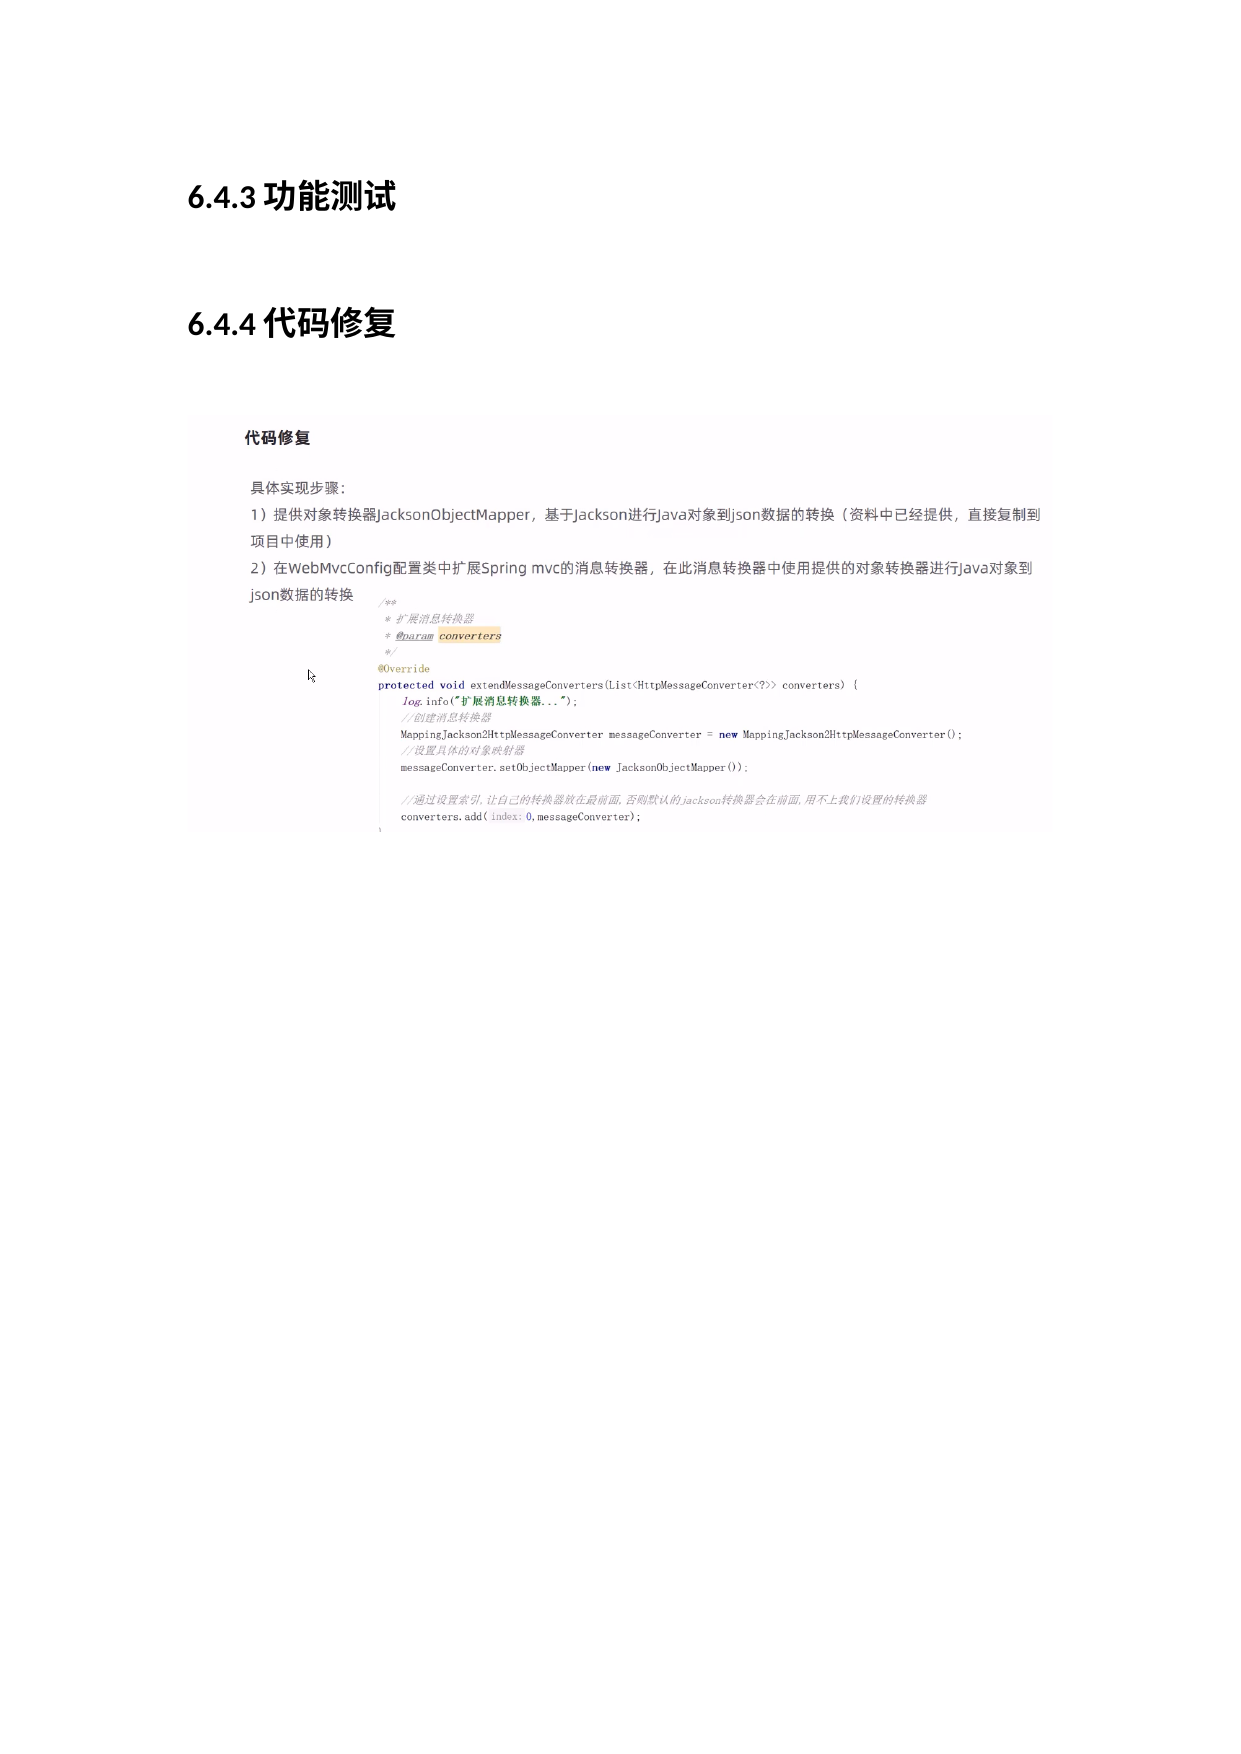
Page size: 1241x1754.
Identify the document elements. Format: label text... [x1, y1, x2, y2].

picture [187, 415, 1053, 832]
subtitle 6.4.3 功能测试 [187, 162, 1053, 227]
subtitle 6.4.4 代码修复 [187, 289, 1053, 354]
